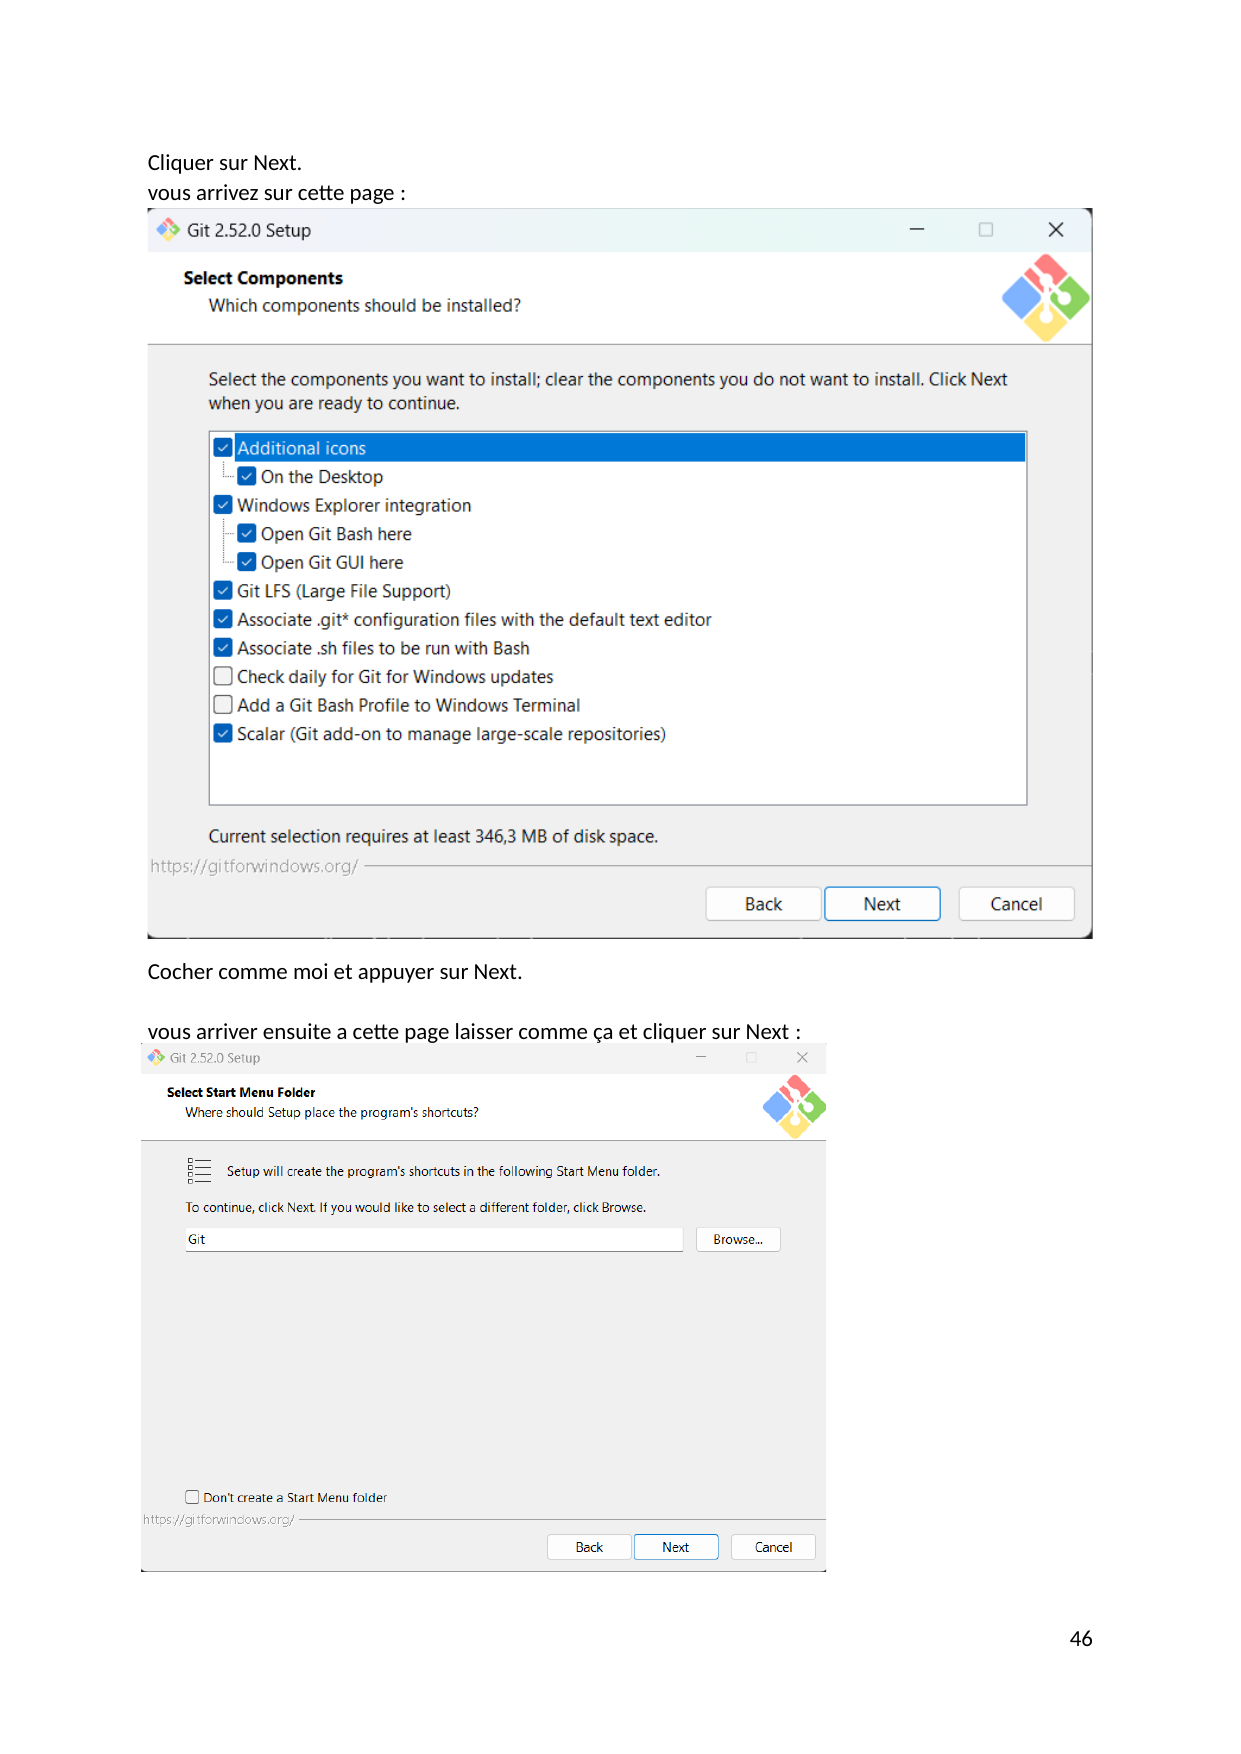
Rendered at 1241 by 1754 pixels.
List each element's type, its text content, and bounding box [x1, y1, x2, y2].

picture [147, 208, 1093, 939]
text Cocher comme moi et appuyer sur Next. vous arriver ensuite a cette page laisser comme ça et cliquer sur Next : [148, 957, 1093, 1045]
picture [141, 1043, 827, 1572]
text Cliquer sur Next. vous arrivez sur cette page : [148, 148, 1093, 208]
